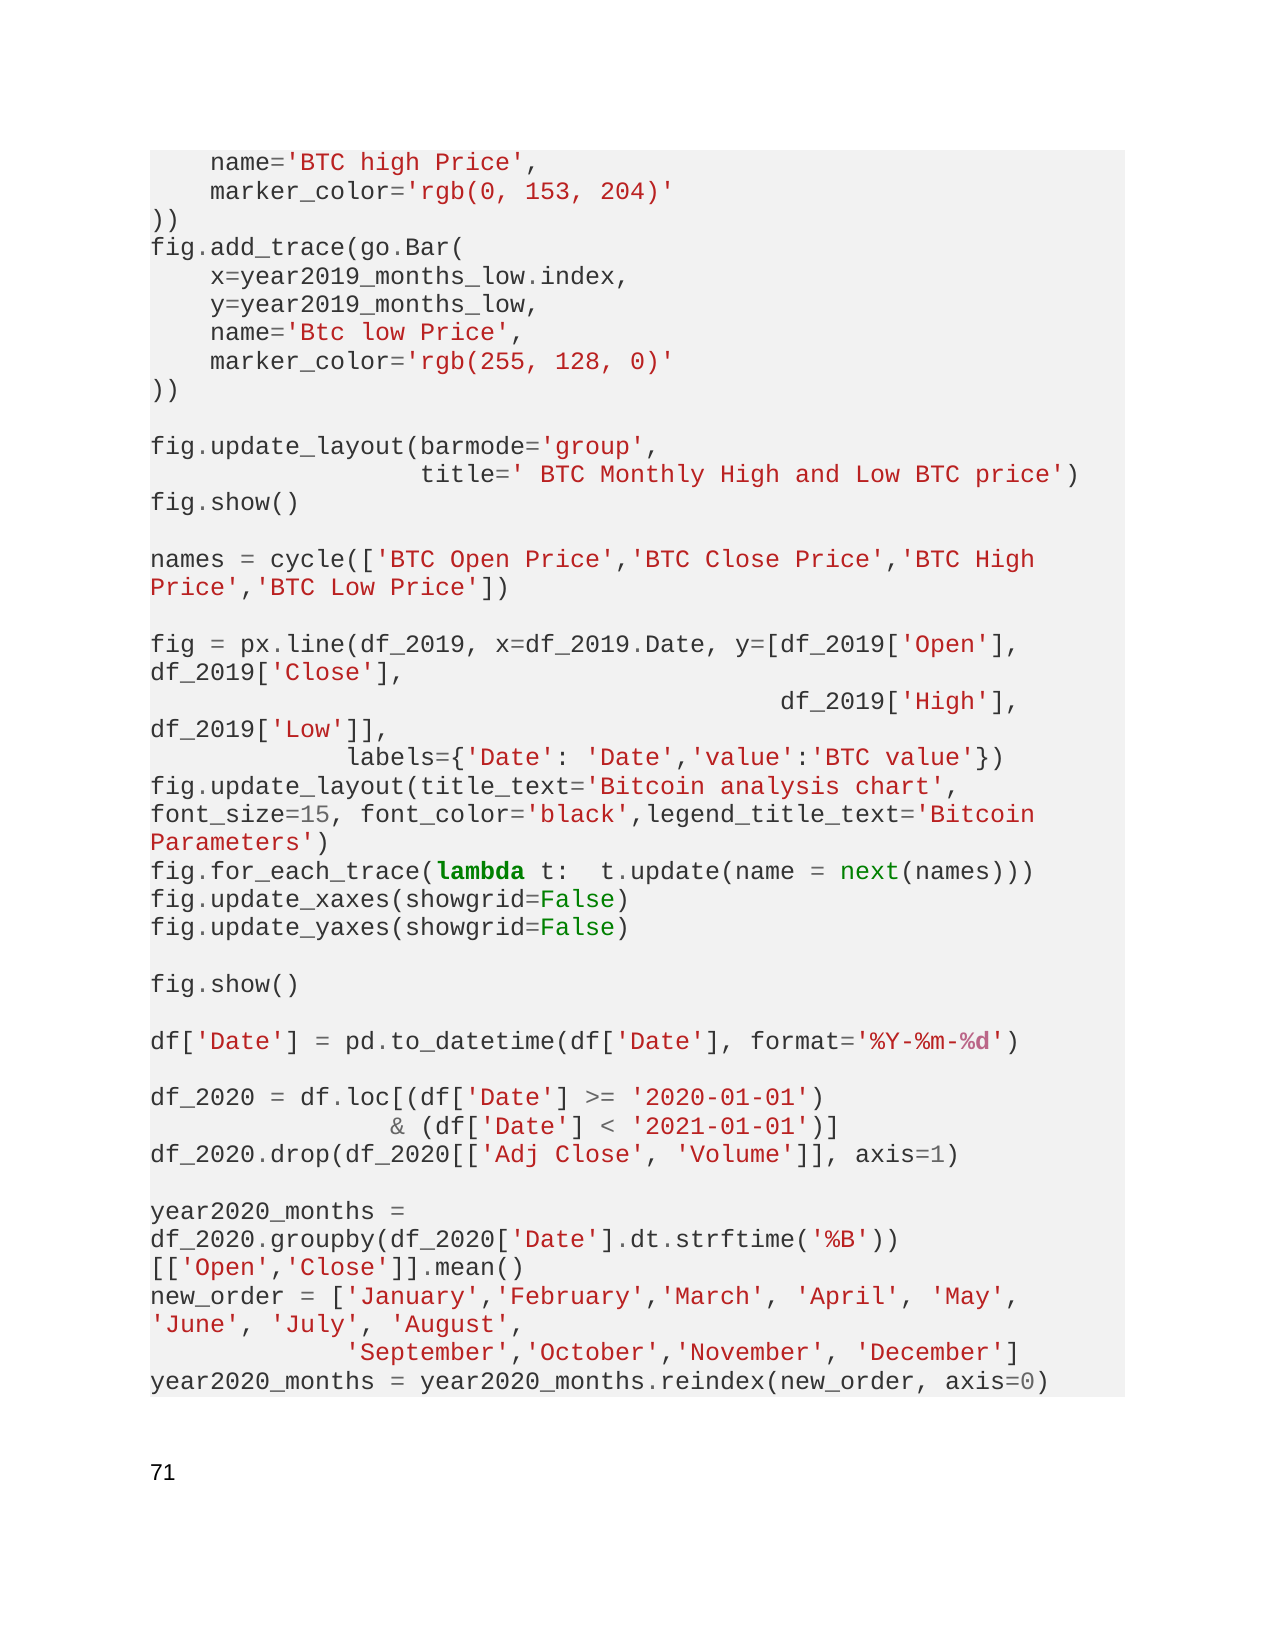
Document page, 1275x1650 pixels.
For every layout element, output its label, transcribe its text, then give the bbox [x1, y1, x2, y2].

text )) [150, 377, 1125, 405]
text fig.show() [150, 972, 1125, 1000]
text marker_color='rgb(255, 128, 0)' [150, 348, 1125, 377]
text name='BTC high Price', [150, 150, 1125, 178]
text fig.update_layout(title_text='Bitcoin analysis chart', font_size=15, font_color='black',legend_title_text='Bitcoin Parameters') [150, 773, 1125, 858]
text 'September','October','November', 'December'] [150, 1340, 1125, 1368]
text marker_color='rgb(0, 153, 204)' [150, 178, 1125, 207]
text y=year2019_months_low, [150, 292, 1125, 320]
text labels={'Date': 'Date','value':'BTC value'}) [150, 745, 1125, 773]
text fig.show() [150, 490, 1125, 518]
text & (df['Date'] < '2021-01-01')] [150, 1113, 1125, 1142]
text fig.update_layout(barmode='group', [150, 433, 1125, 462]
text new_order = ['January','February','March', 'April', 'May', 'June', 'July', 'August', [150, 1283, 1125, 1340]
text year2020_months = year2020_months.reindex(new_order, axis=0) [150, 1368, 1125, 1397]
text df_2019['High'], df_2019['Low']], [150, 688, 1125, 745]
text names = cycle(['BTC Open Price','BTC Close Price','BTC High Price','BTC Low Price']) [150, 547, 1125, 603]
text fig = px.line(df_2019, x=df_2019.Date, y=[df_2019['Open'], df_2019['Close'], [150, 632, 1125, 688]
text year2020_months = df_2020.groupby(df_2020['Date'].dt.strftime('%B'))[['Open','Close']].mean() [150, 1198, 1125, 1283]
text df_2020 = df.loc[(df['Date'] >= '2020-01-01') [150, 1085, 1125, 1113]
text fig.for_each_trace(lambda t: t.update(name = next(names))) [150, 858, 1125, 887]
text name='Btc low Price', [150, 320, 1125, 348]
text )) [150, 207, 1125, 235]
text title=' BTC Monthly High and Low BTC price') [150, 462, 1125, 490]
text fig.update_yaxes(showgrid=False) [150, 915, 1125, 943]
text df['Date'] = pd.to_datetime(df['Date'], format='%Y-%m-%d') [150, 1028, 1125, 1057]
text fig.update_xaxes(showgrid=False) [150, 887, 1125, 915]
text x=year2019_months_low.index, [150, 263, 1125, 292]
text fig.add_trace(go.Bar( [150, 235, 1125, 263]
text df_2020.drop(df_2020[['Adj Close', 'Volume']], axis=1) [150, 1142, 1125, 1170]
